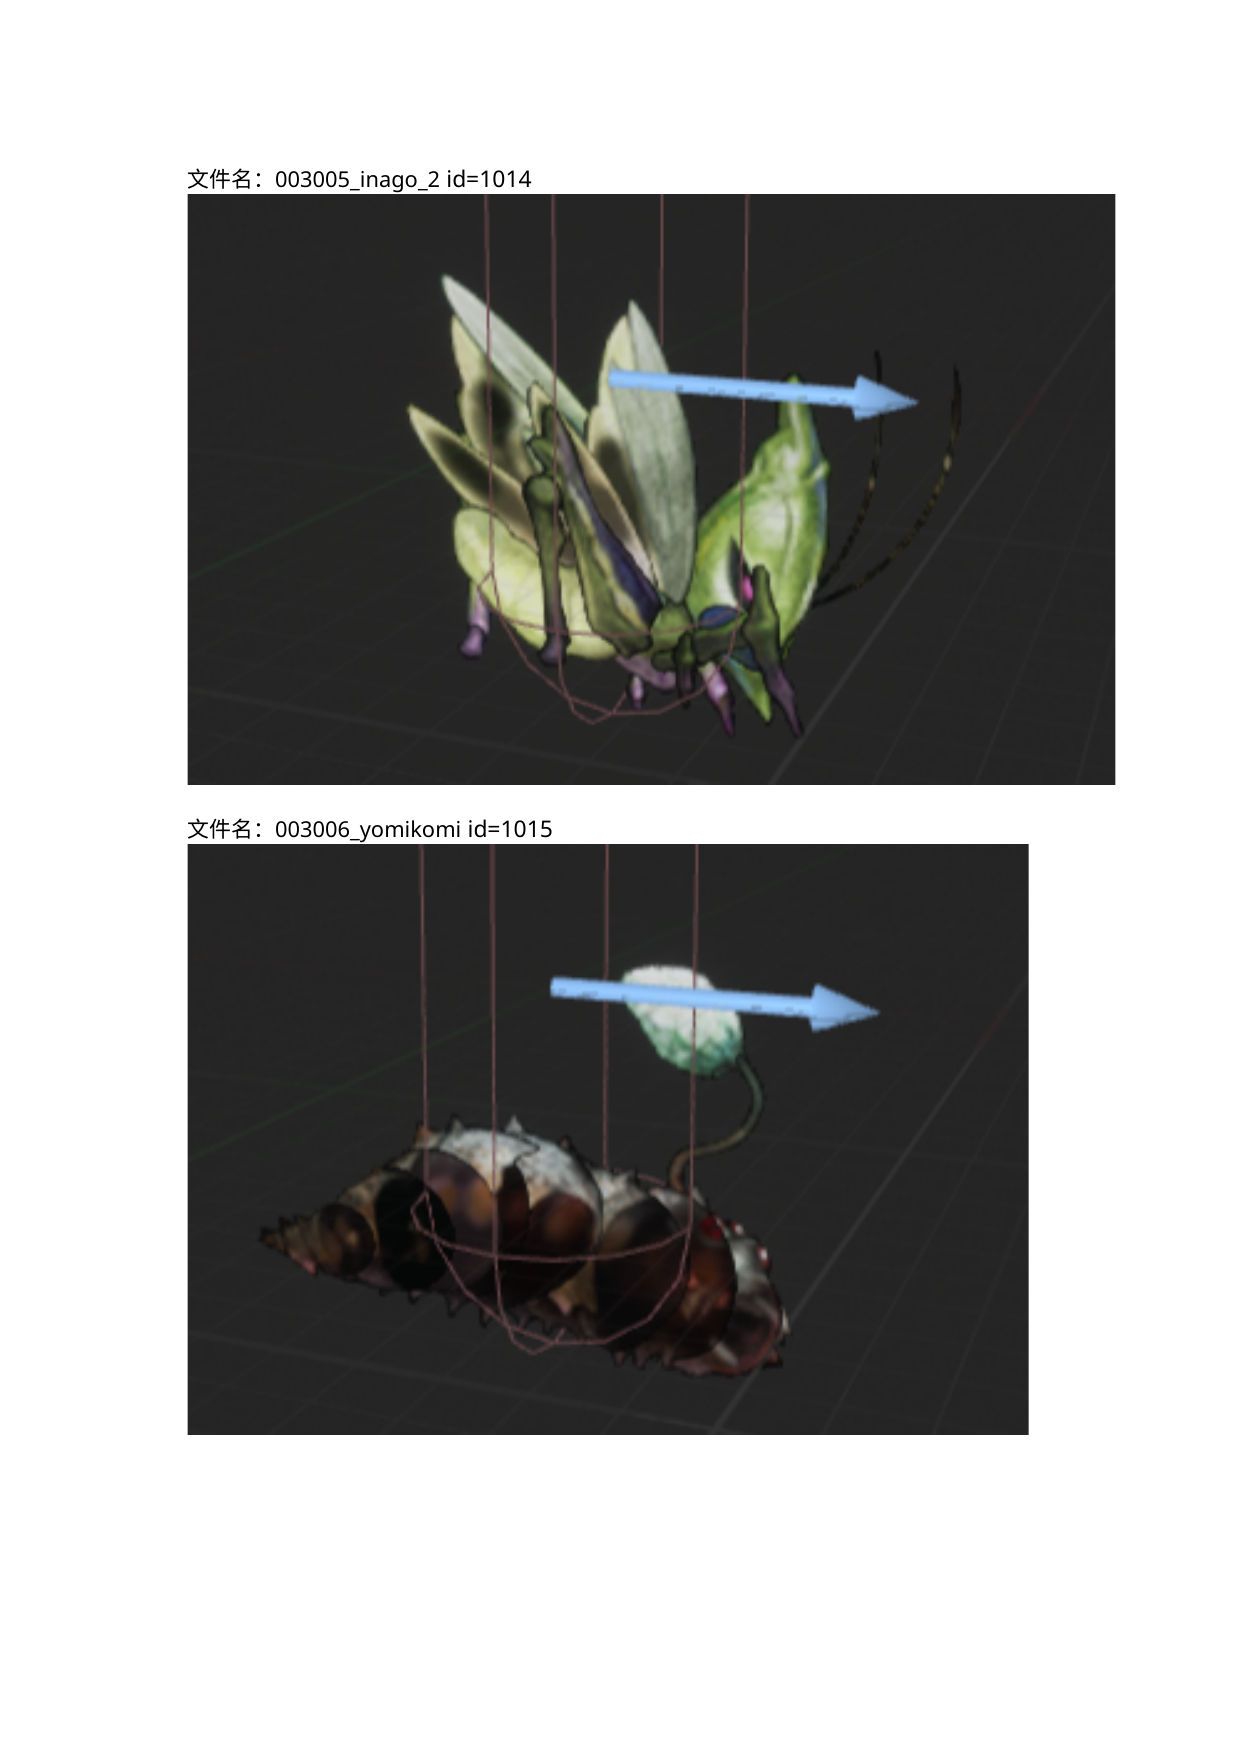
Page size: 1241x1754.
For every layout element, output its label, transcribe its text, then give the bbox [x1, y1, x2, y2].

text 文件名：003006_yomikomi id=1015 [187, 812, 1053, 844]
picture [187, 844, 1029, 1435]
text 文件名：003005_inago_2 id=1014 [187, 162, 1053, 194]
picture [187, 194, 1116, 785]
